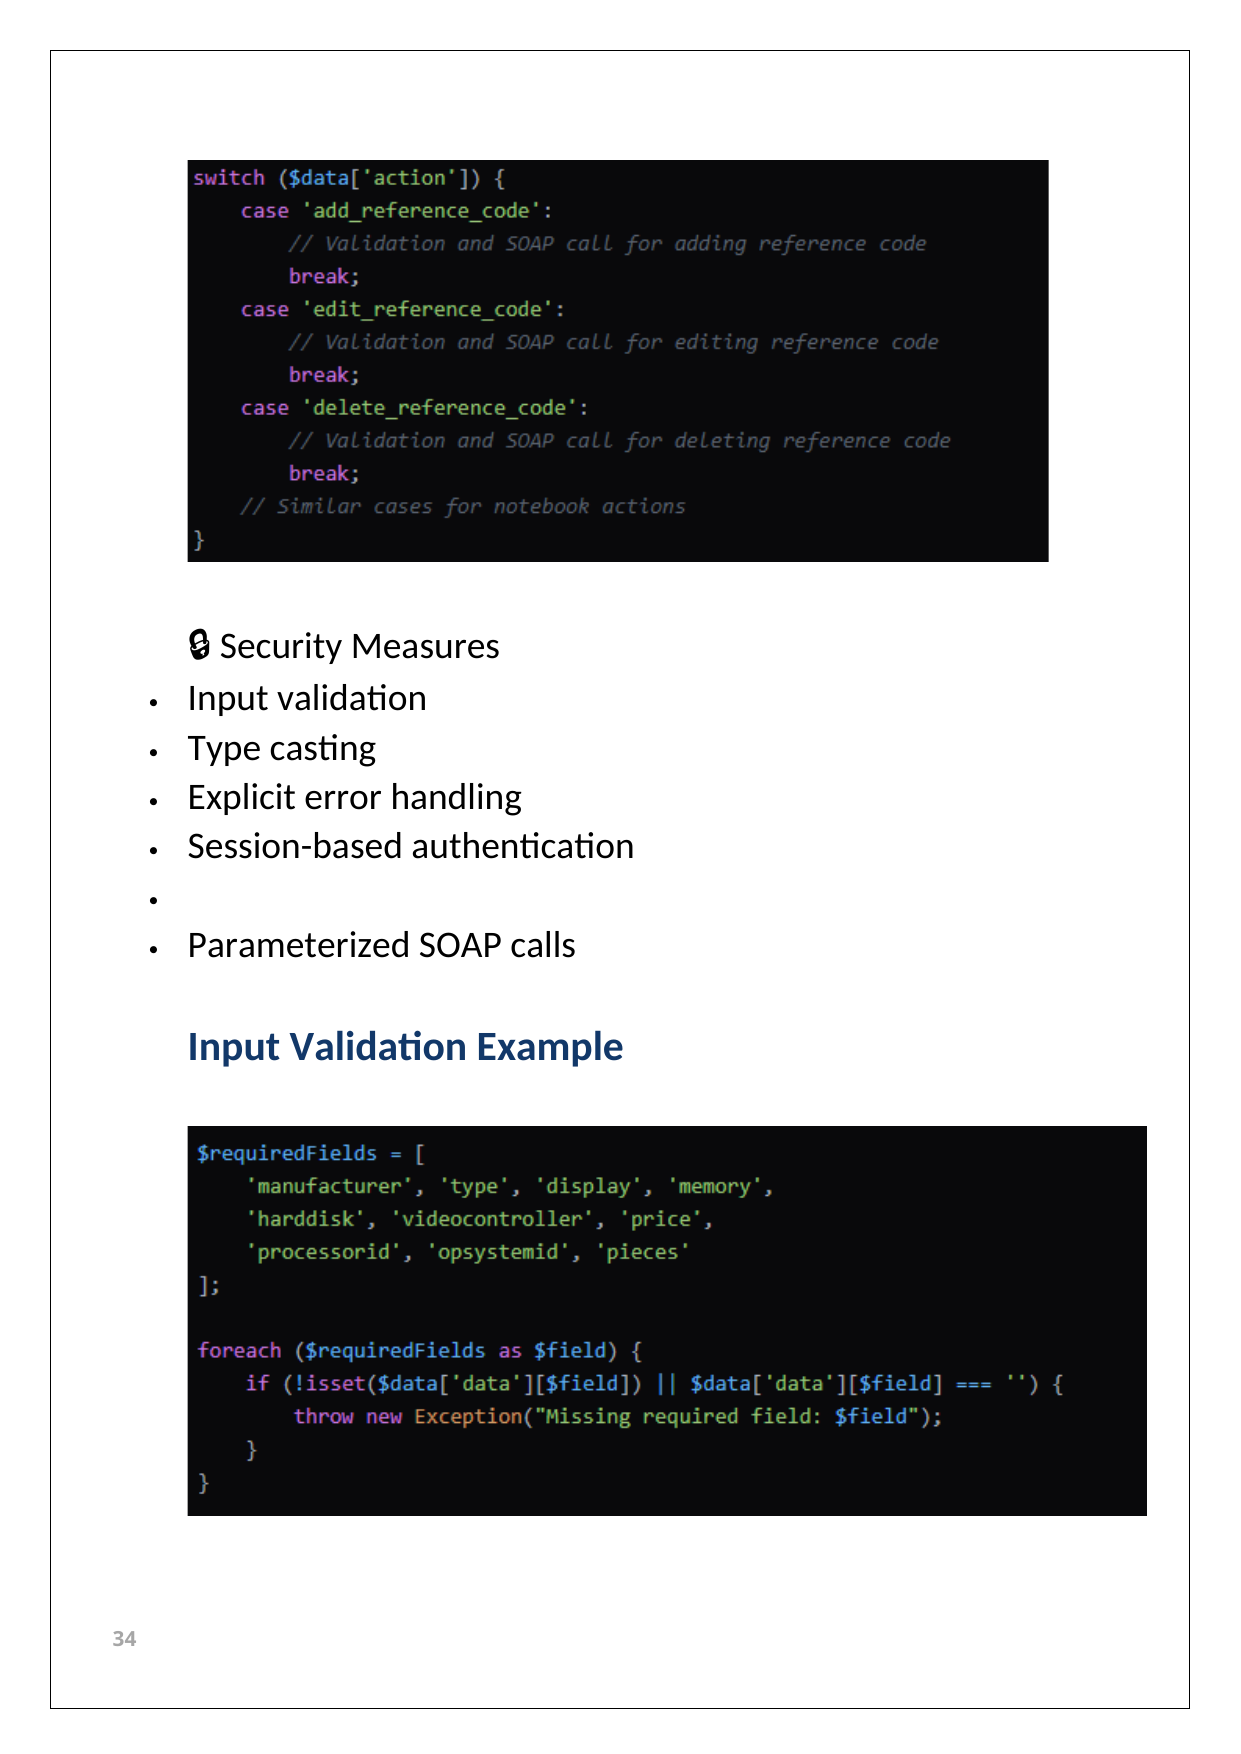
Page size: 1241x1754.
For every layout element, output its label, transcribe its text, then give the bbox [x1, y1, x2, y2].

picture [187, 160, 1049, 562]
list Session-based authentication [150, 822, 1128, 868]
list Input Validation Example [187, 1020, 1128, 1071]
list Parameterized SOAP calls [150, 921, 1128, 967]
list Type casting [150, 723, 1128, 769]
list 🔒 Security Measures [187, 619, 1128, 670]
picture [187, 1126, 1147, 1516]
list Input validation [150, 674, 1128, 720]
list Explicit error handling [150, 773, 1128, 819]
